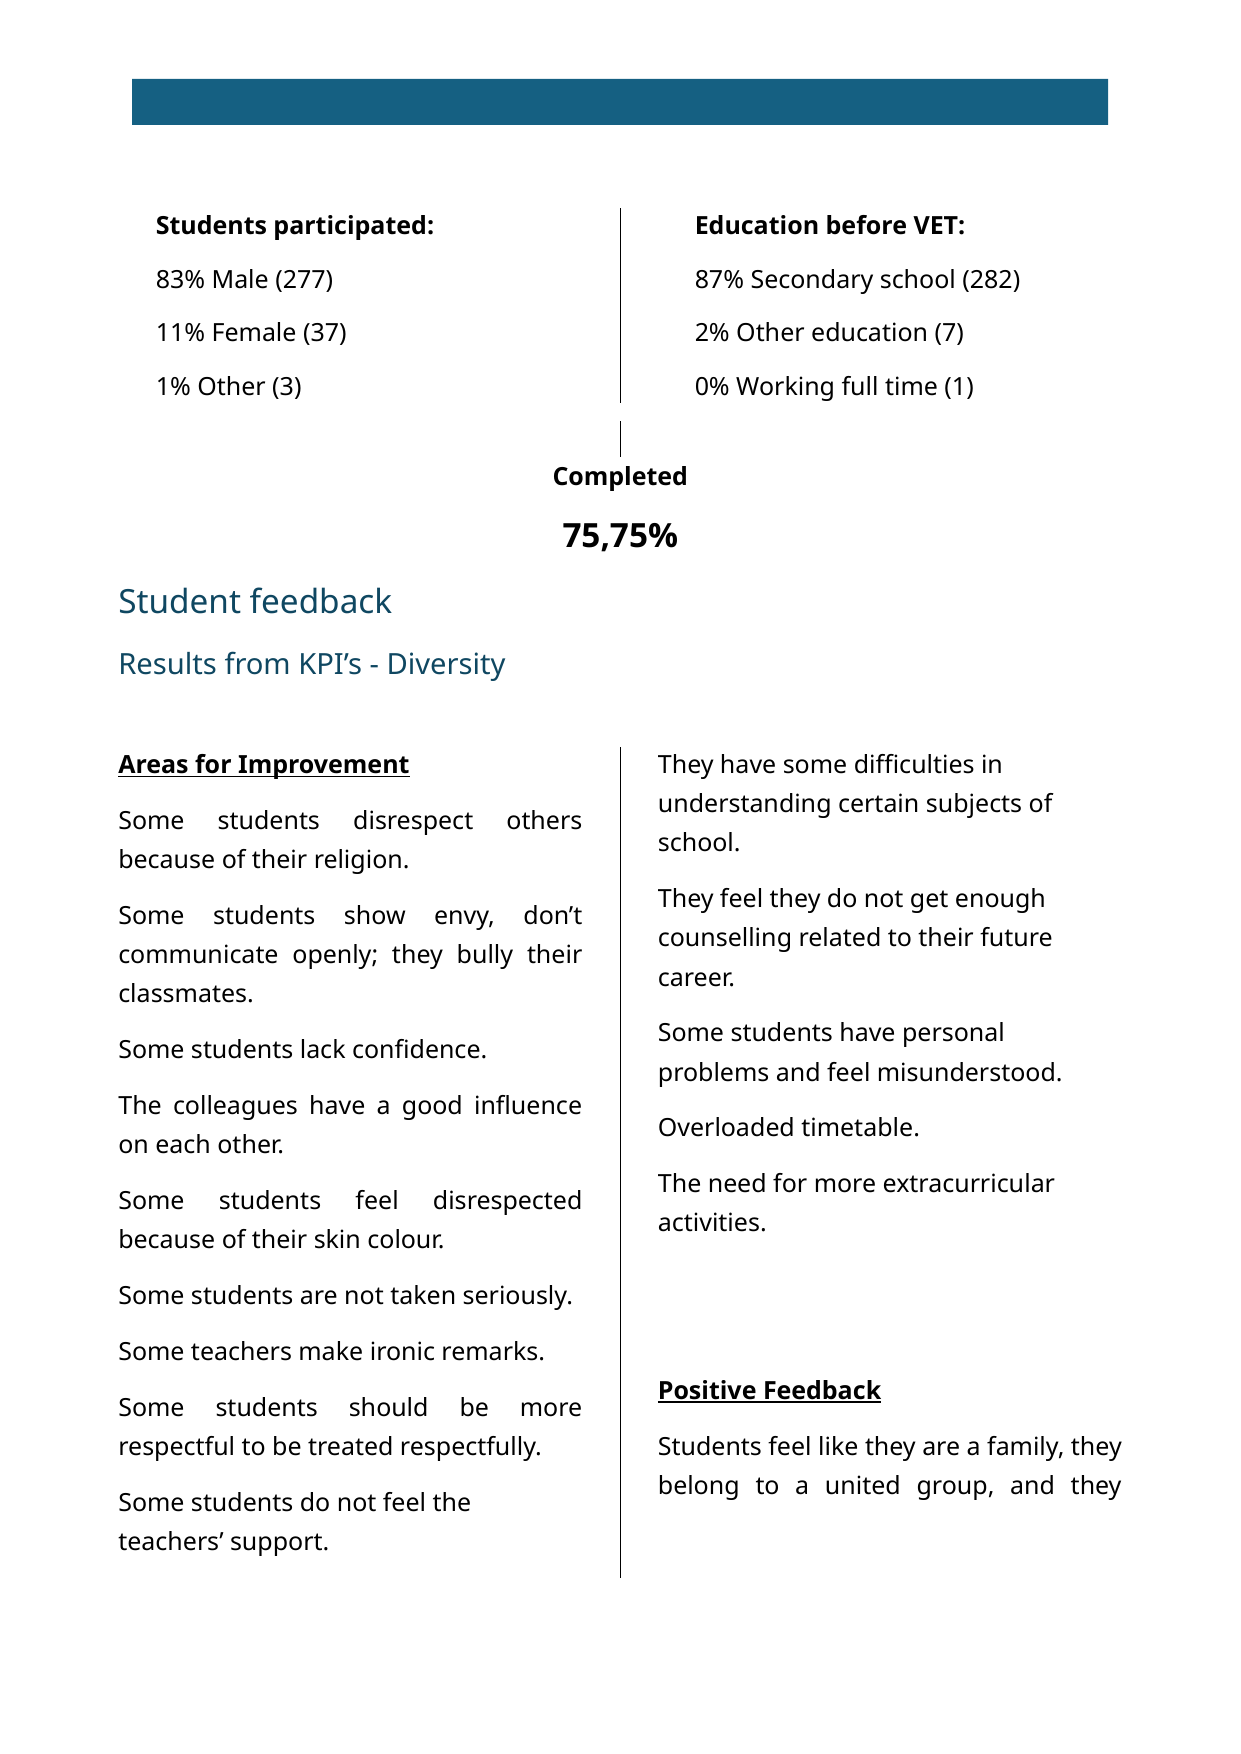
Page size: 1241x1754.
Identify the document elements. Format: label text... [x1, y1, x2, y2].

text Students feel like they are a family, they belong to a united group, and they offer support to one another when in need. [658, 1428, 1122, 1502]
text The need for more extracurricular activities. [658, 1166, 1122, 1239]
text Areas for Improvement [118, 747, 583, 781]
text Some students feel disrespected because of their skin colour. [118, 1183, 583, 1256]
text Some students should be more respectful to be treated respectfully. [118, 1389, 583, 1462]
text They have some difficulties in understanding certain subjects of school. [658, 747, 1122, 859]
text Some students have personal problems and feel misunderstood. [658, 1015, 1122, 1088]
text 75,75% [118, 512, 1122, 557]
text 87% Secondary school (282) [694, 261, 1122, 295]
text Some students are not taken seriously. [118, 1278, 583, 1312]
text Some students show envy, don’t communicate openly; they bully their classmates. [118, 898, 583, 1010]
text Some students do not feel the teachers’ support. [118, 1484, 583, 1557]
text Positive Feedback [658, 1373, 1122, 1407]
subtitle Results from KPI’s - Diversity [118, 643, 1122, 683]
text Overloaded timetable. [658, 1110, 1122, 1144]
text Some students lack confidence. [118, 1032, 583, 1066]
text They feel they do not get enough counselling related to their future career. [658, 881, 1122, 993]
text 1% Other (3) [156, 368, 583, 402]
subtitle Student feedback [118, 577, 1122, 623]
text Education before VET: [694, 208, 1122, 242]
text 2% Other education (7) [694, 315, 1122, 349]
text 11% Female (37) [156, 315, 583, 349]
text 0% Working full time (1) [694, 368, 1122, 402]
text Completed [118, 458, 1122, 492]
text 83% Male (277) [156, 261, 583, 295]
text Some students disrespect others because of their religion. [118, 803, 583, 876]
text The colleagues have a good influence on each other. [118, 1088, 583, 1161]
text Students participated: [156, 208, 583, 242]
text Some teachers make ironic remarks. [118, 1333, 583, 1367]
